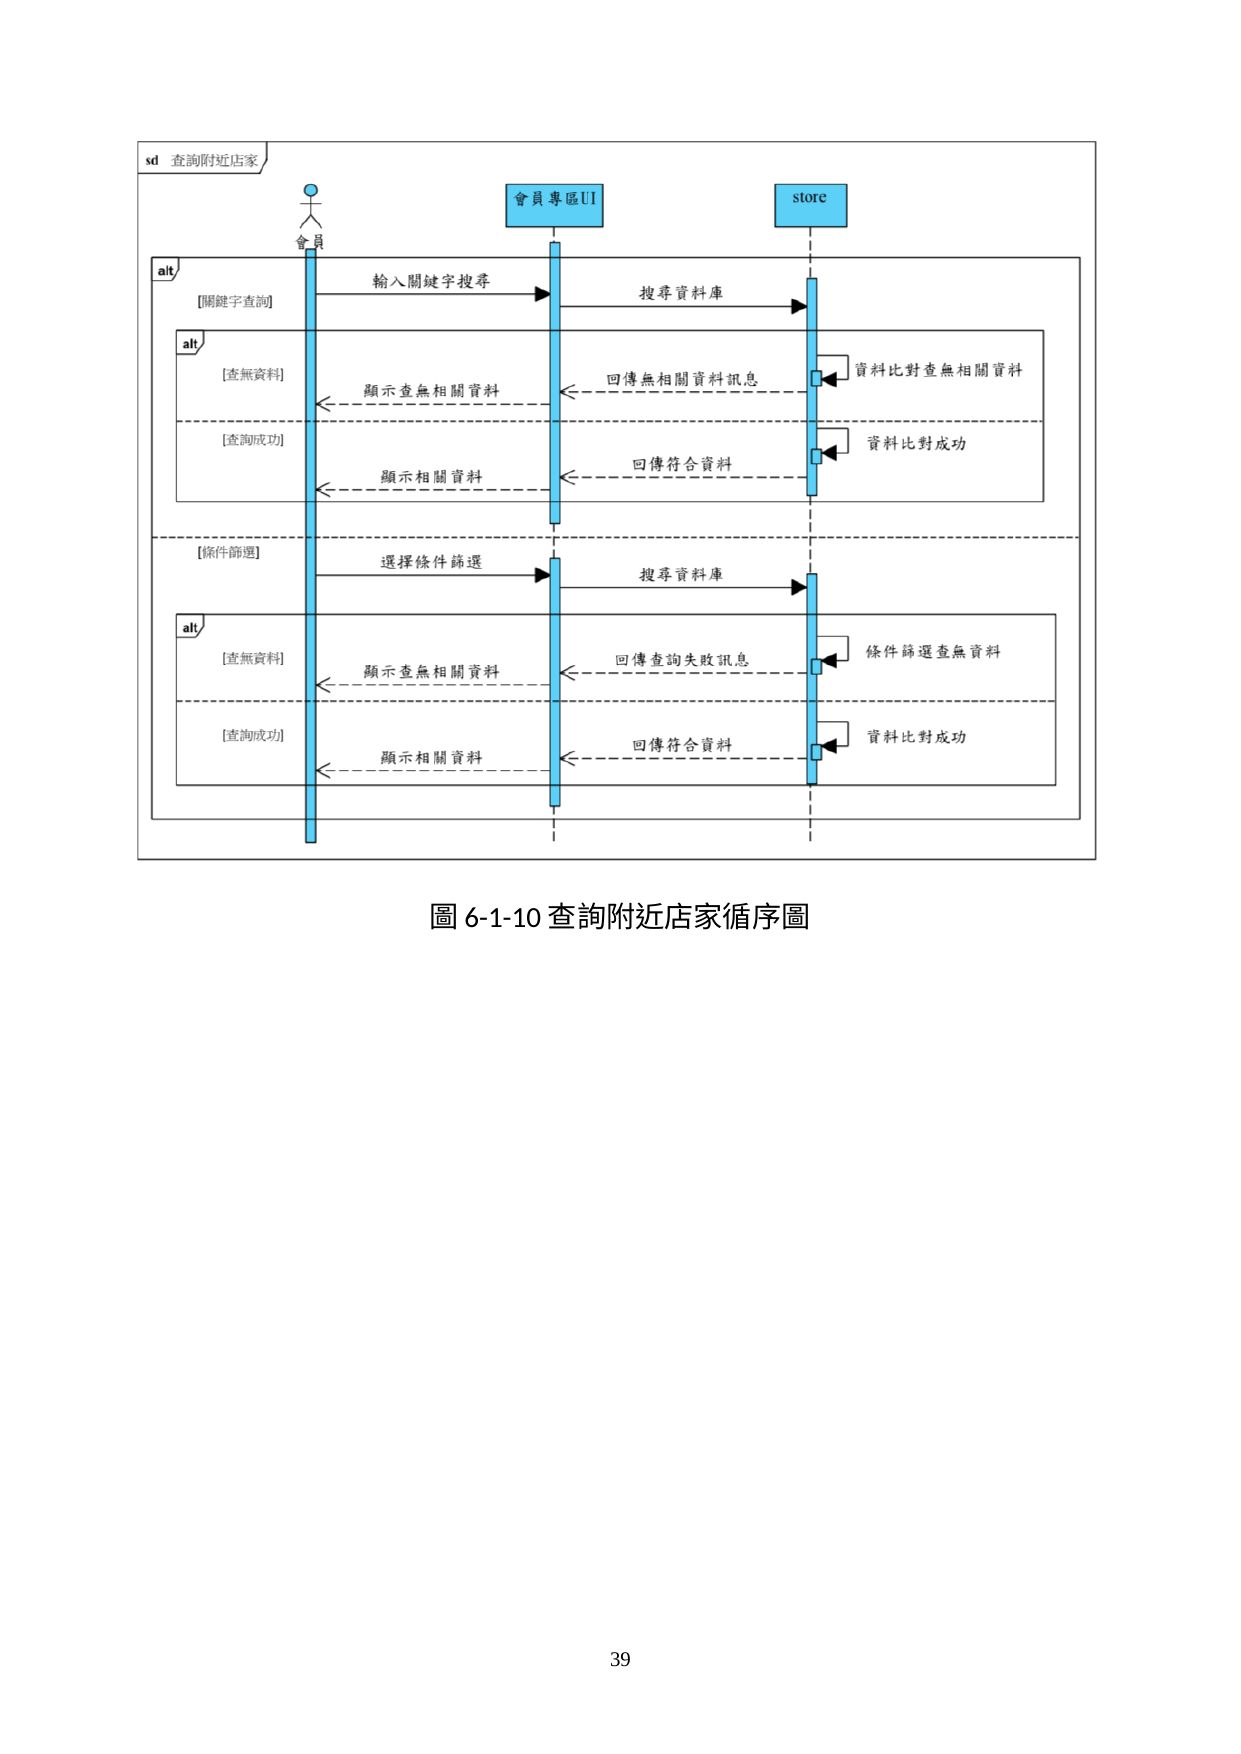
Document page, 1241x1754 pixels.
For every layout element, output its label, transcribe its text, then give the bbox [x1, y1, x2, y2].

table_cell 圖6-1-10 查詢附近店家循序圖 [118, 877, 1121, 952]
picture [129, 136, 1104, 867]
table_header [118, 127, 1121, 877]
